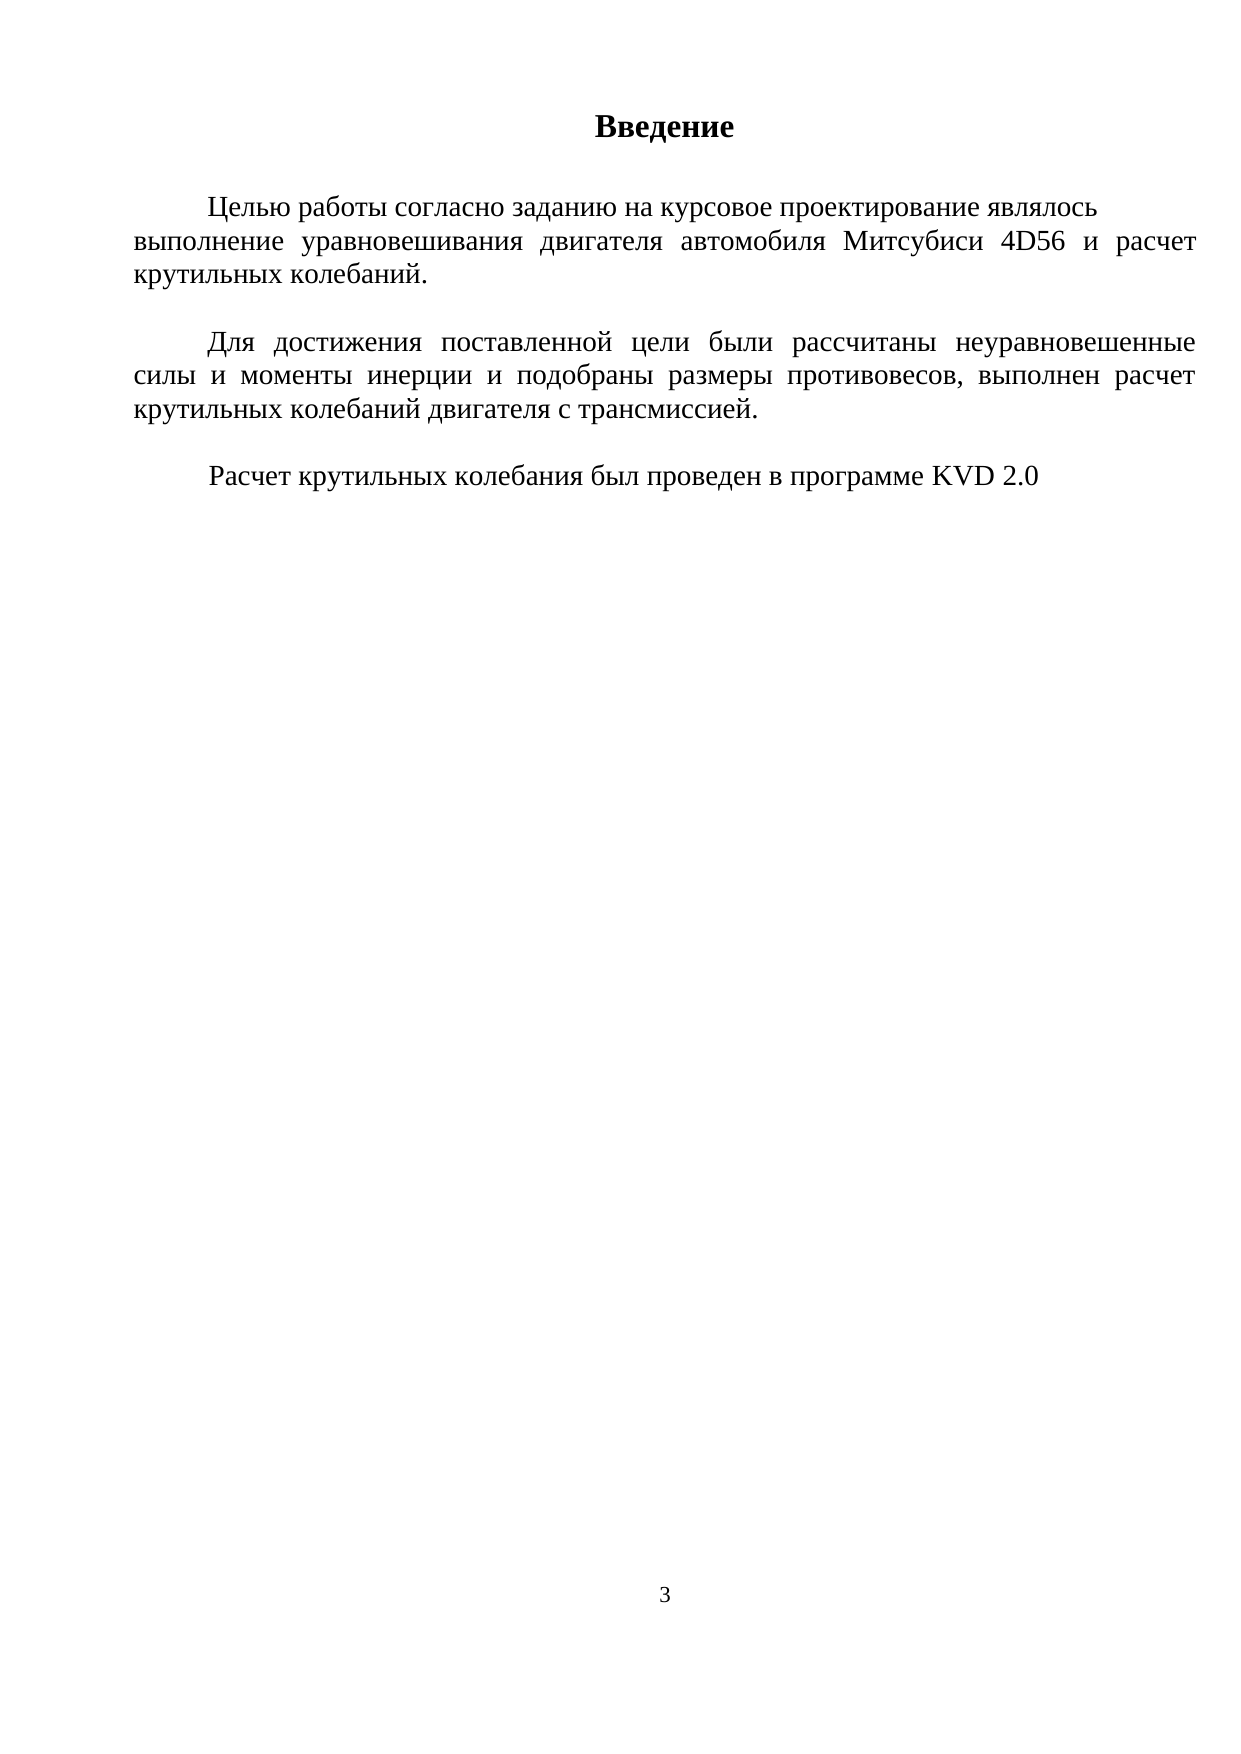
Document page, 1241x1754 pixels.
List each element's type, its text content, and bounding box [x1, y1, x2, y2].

text Целью работы согласно заданию на курсовое проектирование являлось [133, 189, 1196, 223]
text Расчет крутильных колебания был проведен в программе KVD 2.0 [133, 458, 1196, 491]
text Для достижения поставленной цели были рассчитаны неуравновешенные силы и моменты инерции и подобраны размеры противовесов, выполнен расчет крутильных колебаний двигателя с трансмиссией. [133, 324, 1196, 424]
subtitle Введение [148, 106, 1181, 145]
text выполнение уравновешивания двигателя автомобиля Митсубиси 4D56 и расчет крутильных колебаний. [133, 223, 1196, 290]
